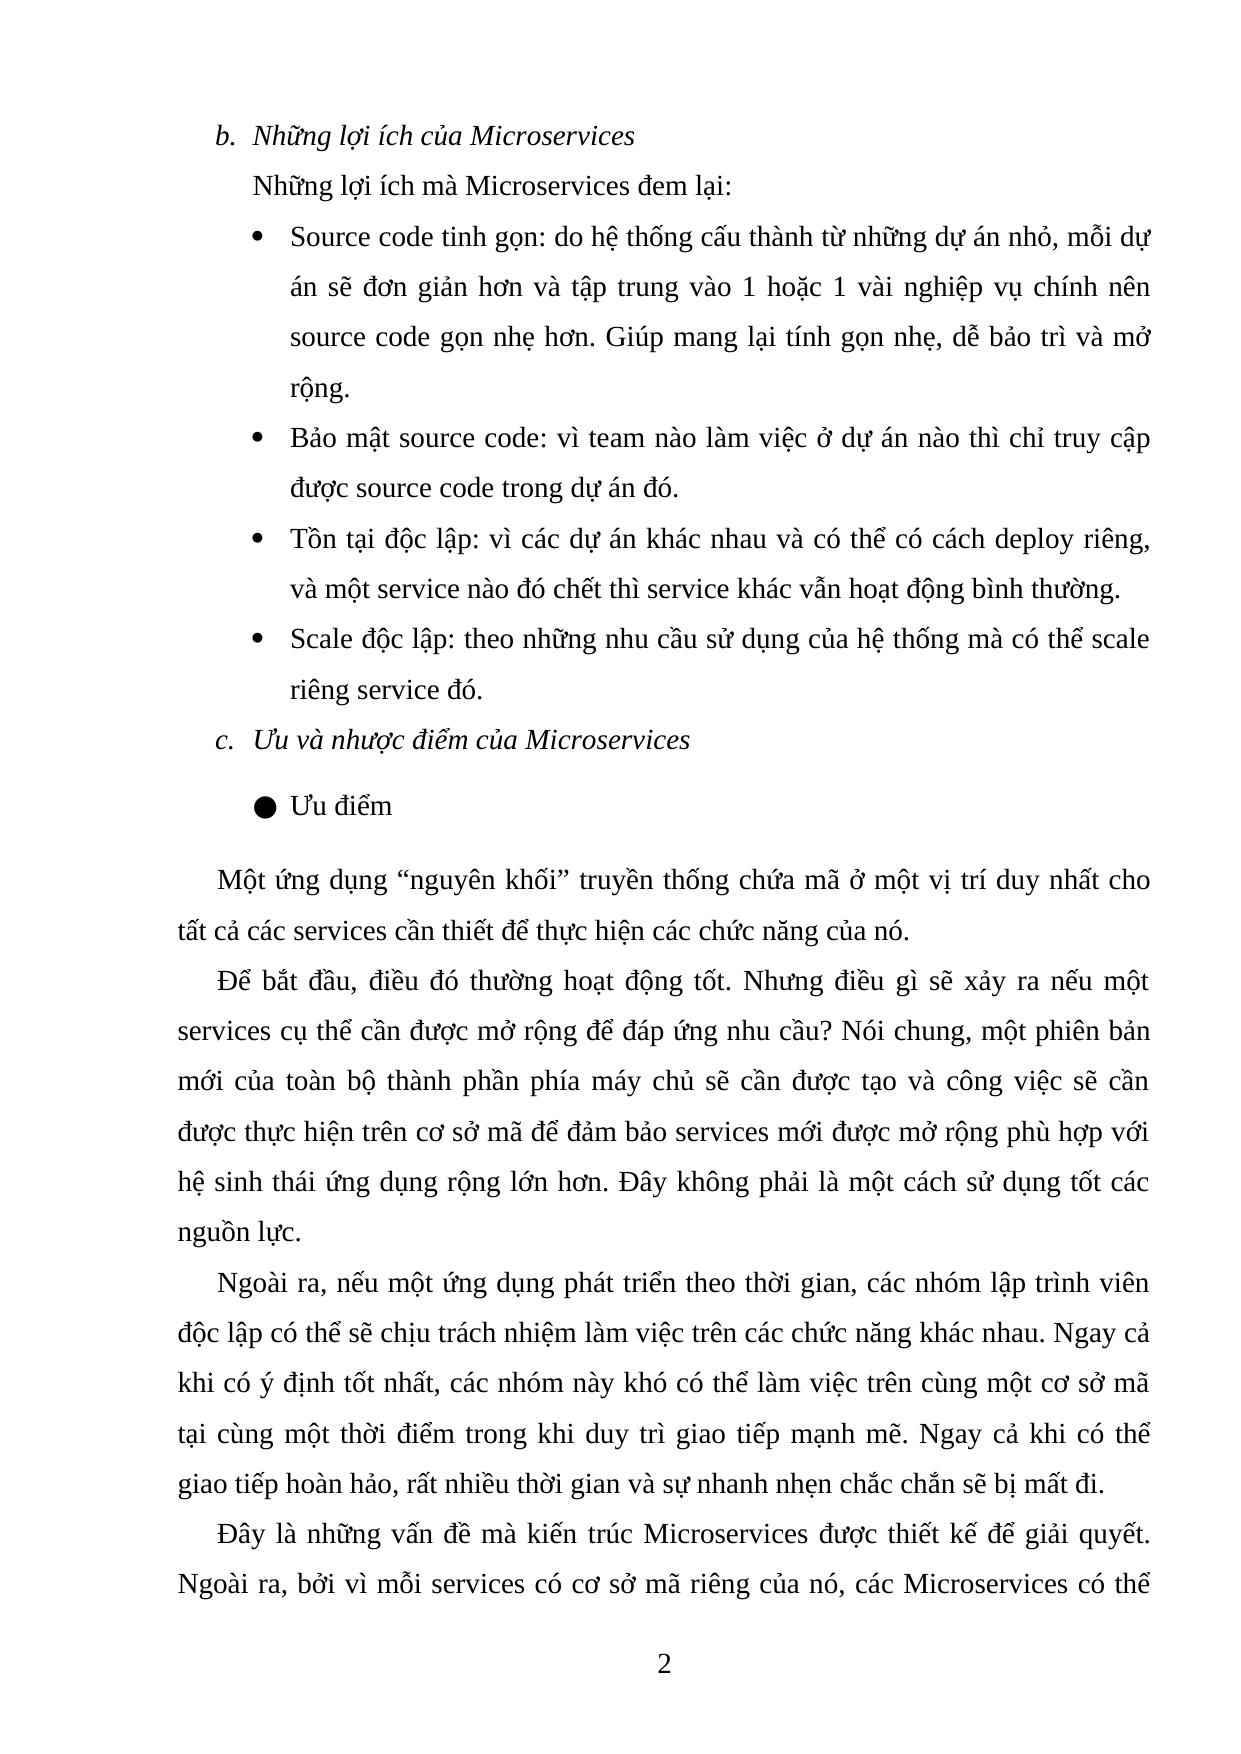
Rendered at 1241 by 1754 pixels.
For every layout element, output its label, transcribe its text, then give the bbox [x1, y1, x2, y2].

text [177, 1516, 1152, 1600]
text Để bắt đầu, điều đó thường hoạt động tốt. Nhưng điều gì sẽ xảy ra nếu một services cụ thể cần được mở rộng để đáp ứng nhu cầu? Nói chung, một phiên bản mới của toàn bộ thành phần phía máy chủ sẽ cần được tạo và công việc sẽ cần được thực hiện trên cơ sở mã để đảm bảo services mới được mở rộng phù hợp với hệ sinh thái ứng dụng rộng lớn hơn. Đây không phải là một cách sử dụng tốt các nguồn lực. [177, 963, 1152, 1248]
list Scale độc lập: theo những nhu cầu sử dụng của hệ thống mà có thể scale riêng service đó. [252, 622, 1152, 706]
list Ưu điểm [252, 773, 1152, 832]
subtitle Ưu và nhược điểm của Microservices [215, 722, 1152, 756]
text Một ứng dụng “nguyên khối” truyền thống chứa mã ở một vị trí duy nhất cho tất cả các services cần thiết để thực hiện các chức năng của nó. [177, 862, 1152, 946]
list Những lợi ích của Microservices [215, 118, 1152, 152]
list Bảo mật source code: vì team nào làm việc ở dự án nào thì chỉ truy cập được source code trong dự án đó. [252, 420, 1152, 504]
list Source code tinh gọn: do hệ thống cấu thành từ những dự án nhỏ, mỗi dự án sẽ đơn giản hơn và tập trung vào 1 hoặc 1 vài nghiệp vụ chính nên source code gọn nhẹ hơn. Giúp mang lại tính gọn nhẹ, dễ bảo trì và mở rộng. [252, 219, 1152, 403]
list Tồn tại độc lập: vì các dự án khác nhau và có thể có cách deploy riêng, và một service nào đó chết thì service khác vẫn hoạt động bình thường. [252, 521, 1152, 605]
list Những lợi ích mà Microservices đem lại: [177, 168, 1152, 202]
text Ngoài ra, nếu một ứng dụng phát triển theo thời gian, các nhóm lập trình viên độc lập có thể sẽ chịu trách nhiệm làm việc trên các chức năng khác nhau. Ngay cả khi có ý định tốt nhất, các nhóm này khó có thể làm việc trên cùng một cơ sở mã tại cùng một thời điểm trong khi duy trì giao tiếp mạnh mẽ. Ngay cả khi có thể giao tiếp hoàn hảo, rất nhiều thời gian và sự nhanh nhẹn chắc chắn sẽ bị mất đi. [177, 1265, 1152, 1499]
